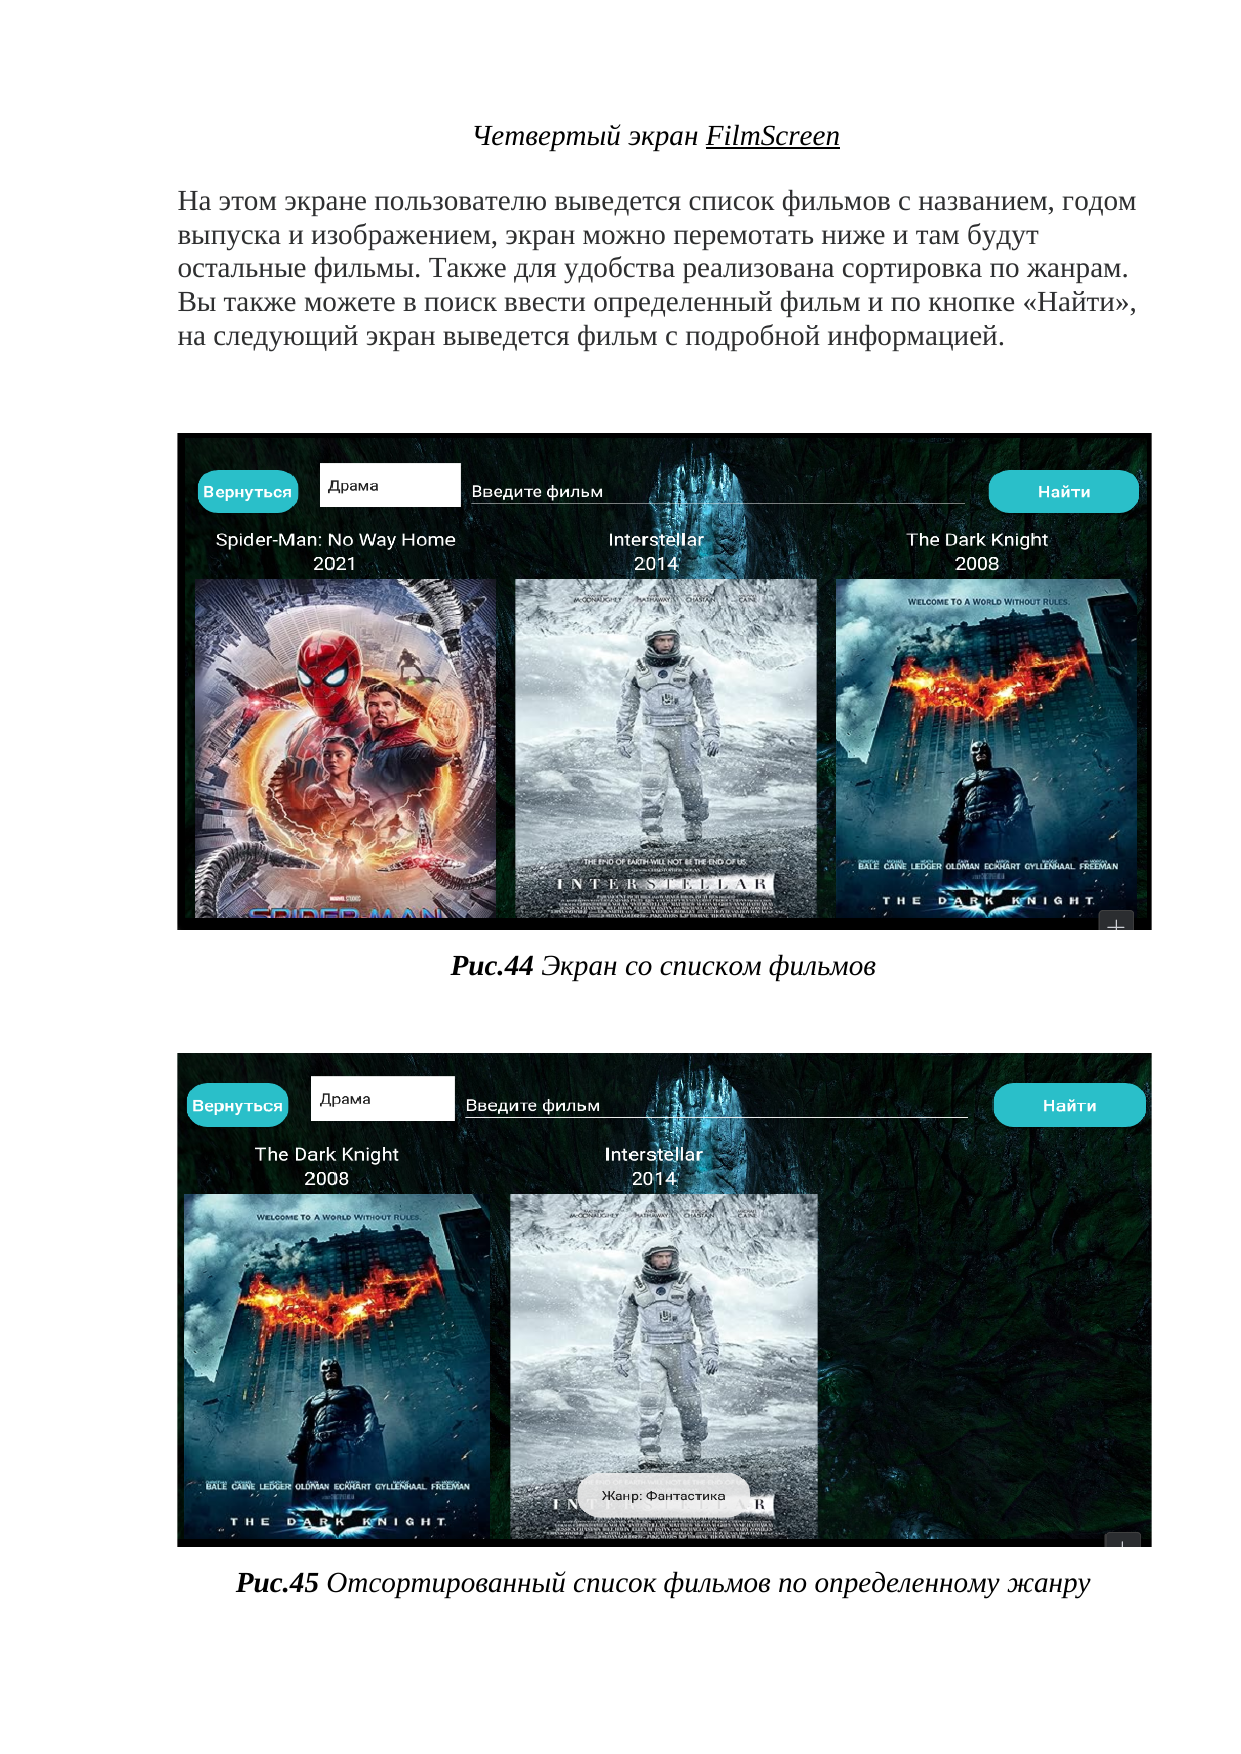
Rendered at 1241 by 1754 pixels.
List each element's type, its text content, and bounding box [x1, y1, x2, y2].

list На этом экране пользователю выведется список фильмов с названием, годом выпуска и изображением, экран можно перемотать ниже и там будут остальные фильмы. Также для удобства реализована сортировка по жанрам. Вы также можете в поиск ввести определенный фильм и по кнопке «Найти», на следующий экран выведется фильм с подробной информацией. [177, 183, 1152, 351]
picture [177, 433, 1152, 930]
text Четвертый экран FilmScreen [162, 118, 1152, 152]
picture [177, 1053, 1152, 1547]
text Рис.45 Отсортированный список фильмов по определенному жанру [177, 1565, 1152, 1599]
text Рис.44 Экран со списком фильмов [177, 948, 1152, 982]
